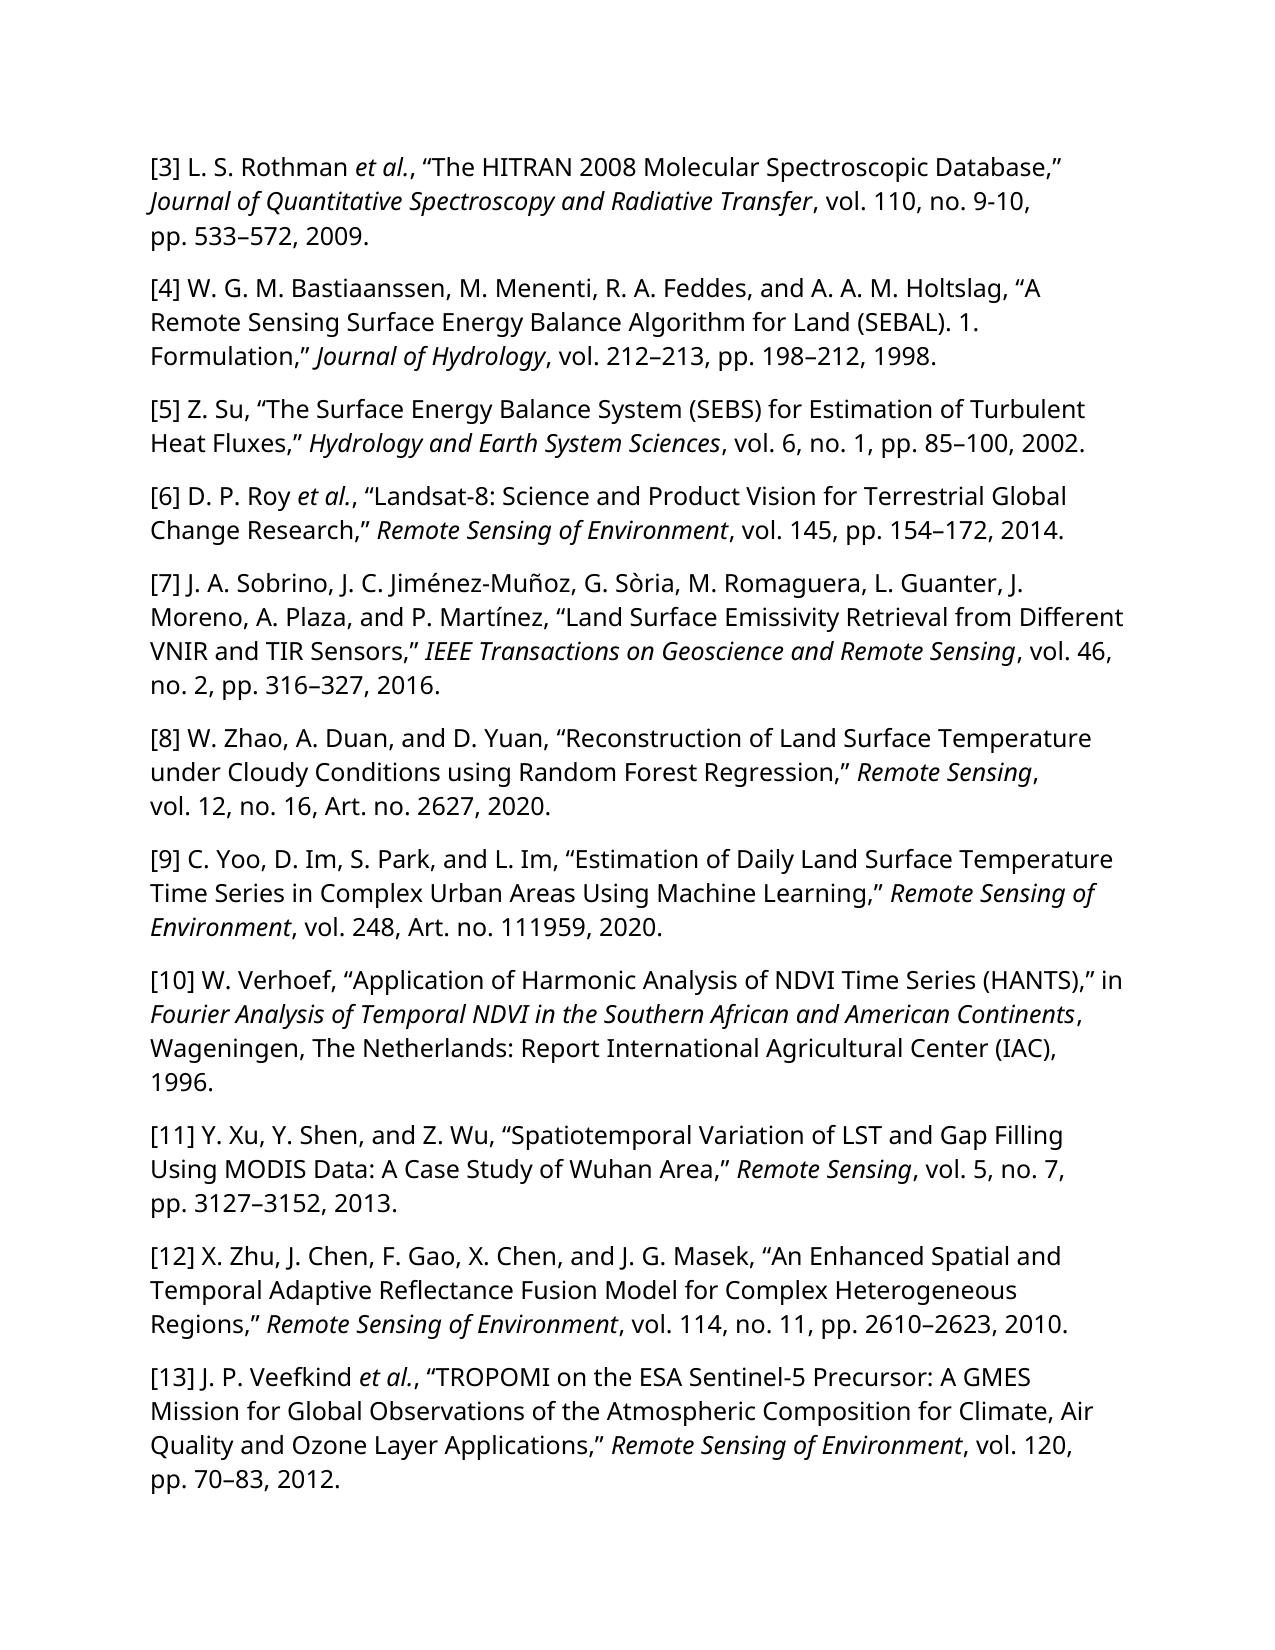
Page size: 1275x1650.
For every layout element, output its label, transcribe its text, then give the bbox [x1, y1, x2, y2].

text [6] D. P. Roy et al., “Landsat-8: Science and Product Vision for Terrestrial Global Change Research,” Remote Sensing of Environment, vol. 145, pp. 154–172, 2014. [150, 479, 1125, 547]
text [11] Y. Xu, Y. Shen, and Z. Wu, “Spatiotemporal Variation of LST and Gap Filling Using MODIS Data: A Case Study of Wuhan Area,” Remote Sensing, vol. 5, no. 7, pp. 3127–3152, 2013. [150, 1117, 1125, 1220]
text [8] W. Zhao, A. Duan, and D. Yuan, “Reconstruction of Land Surface Temperature under Cloudy Conditions using Random Forest Regression,” Remote Sensing, vol. 12, no. 16, Art. no. 2627, 2020. [150, 721, 1125, 823]
text [7] J. A. Sobrino, J. C. Jiménez-Muñoz, G. Sòria, M. Romaguera, L. Guanter, J. Moreno, A. Plaza, and P. Martínez, “Land Surface Emissivity Retrieval from Different VNIR and TIR Sensors,” IEEE Transactions on Geoscience and Remote Sensing, vol. 46, no. 2, pp. 316–327, 2016. [150, 566, 1125, 702]
text [9] C. Yoo, D. Im, S. Park, and L. Im, “Estimation of Daily Land Surface Temperature Time Series in Complex Urban Areas Using Machine Learning,” Remote Sensing of Environment, vol. 248, Art. no. 111959, 2020. [150, 842, 1125, 944]
text [5] Z. Su, “The Surface Energy Balance System (SEBS) for Estimation of Turbulent Heat Fluxes,” Hydrology and Earth System Sciences, vol. 6, no. 1, pp. 85–100, 2002. [150, 392, 1125, 460]
text [3] L. S. Rothman et al., “The HITRAN 2008 Molecular Spectroscopic Database,” Journal of Quantitative Spectroscopy and Radiative Transfer, vol. 110, no. 9-10, pp. 533–572, 2009. [150, 150, 1125, 252]
text [10] W. Verhoef, “Application of Harmonic Analysis of NDVI Time Series (HANTS),” in Fourier Analysis of Temporal NDVI in the Southern African and American Continents, Wageningen, The Netherlands: Report International Agricultural Center (IAC), 1996. [150, 962, 1125, 1099]
text [12] X. Zhu, J. Chen, F. Gao, X. Chen, and J. G. Masek, “An Enhanced Spatial and Temporal Adaptive Reflectance Fusion Model for Complex Heterogeneous Regions,” Remote Sensing of Environment, vol. 114, no. 11, pp. 2610–2623, 2010. [150, 1238, 1125, 1341]
text [13] J. P. Veefkind et al., “TROPOMI on the ESA Sentinel-5 Precursor: A GMES Mission for Global Observations of the Atmospheric Composition for Climate, Air Quality and Ozone Layer Applications,” Remote Sensing of Environment, vol. 120, pp. 70–83, 2012. [150, 1359, 1125, 1496]
text [4] W. G. M. Bastiaanssen, M. Menenti, R. A. Feddes, and A. A. M. Holtslag, “A Remote Sensing Surface Energy Balance Algorithm for Land (SEBAL). 1. Formulation,” Journal of Hydrology, vol. 212–213, pp. 198–212, 1998. [150, 271, 1125, 373]
